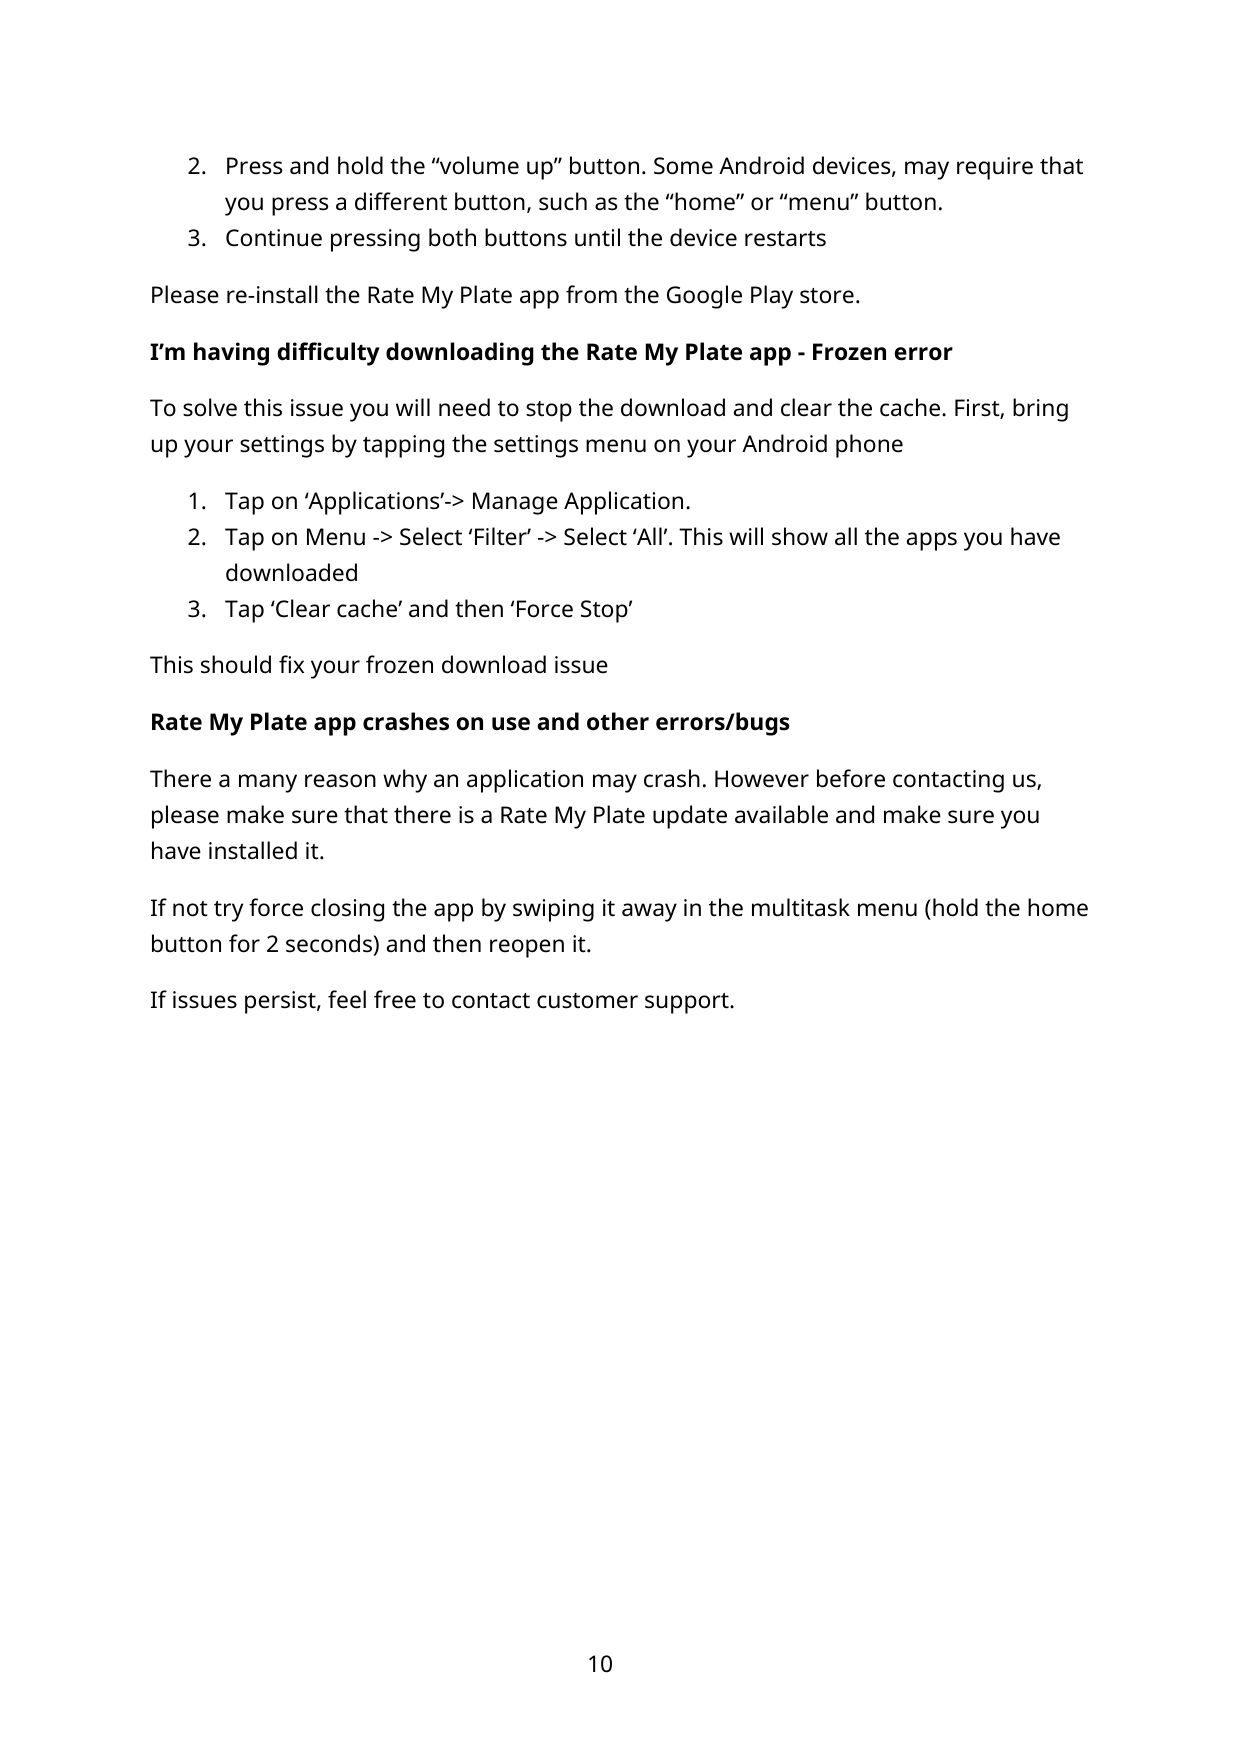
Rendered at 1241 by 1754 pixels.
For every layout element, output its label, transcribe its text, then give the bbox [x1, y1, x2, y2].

text There a many reason why an application may crash. However before contacting us, please make sure that there is a Rate My Plate update available and make sure you have installed it. [150, 763, 1090, 866]
list Press and hold the “volume up” button. Some Android devices, may require that you press a different button, such as the “home” or “menu” button. [187, 150, 1090, 217]
text Rate My Plate app crashes on use and other errors/bugs [150, 706, 1090, 737]
text If not try force closing the app by swiping it away in the multitask menu (hold the home button for 2 seconds) and then reopen it. [150, 892, 1090, 959]
text If issues persist, feel free to contact customer support. [150, 984, 1090, 1016]
list Tap ‘Clear cache’ and then ‘Force Stop’ [187, 593, 1090, 624]
text Please re-install the Rate My Plate app from the Google Play store. [150, 279, 1090, 310]
text This should fix your frozen download issue [150, 649, 1090, 681]
list Continue pressing both buttons until the device restarts [187, 222, 1090, 253]
text To solve this issue you will need to stop the download and clear the cache. First, bring up your settings by tapping the settings menu on your Android phone [150, 392, 1090, 459]
text I’m having difficulty downloading the Rate My Plate app - Frozen error [150, 335, 1090, 367]
list Tap on ‘Applications’-> Manage Application. [187, 485, 1090, 516]
list Tap on Menu -> Select ‘Filter’ -> Select ‘All’. This will show all the apps you have downloaded [187, 521, 1090, 588]
